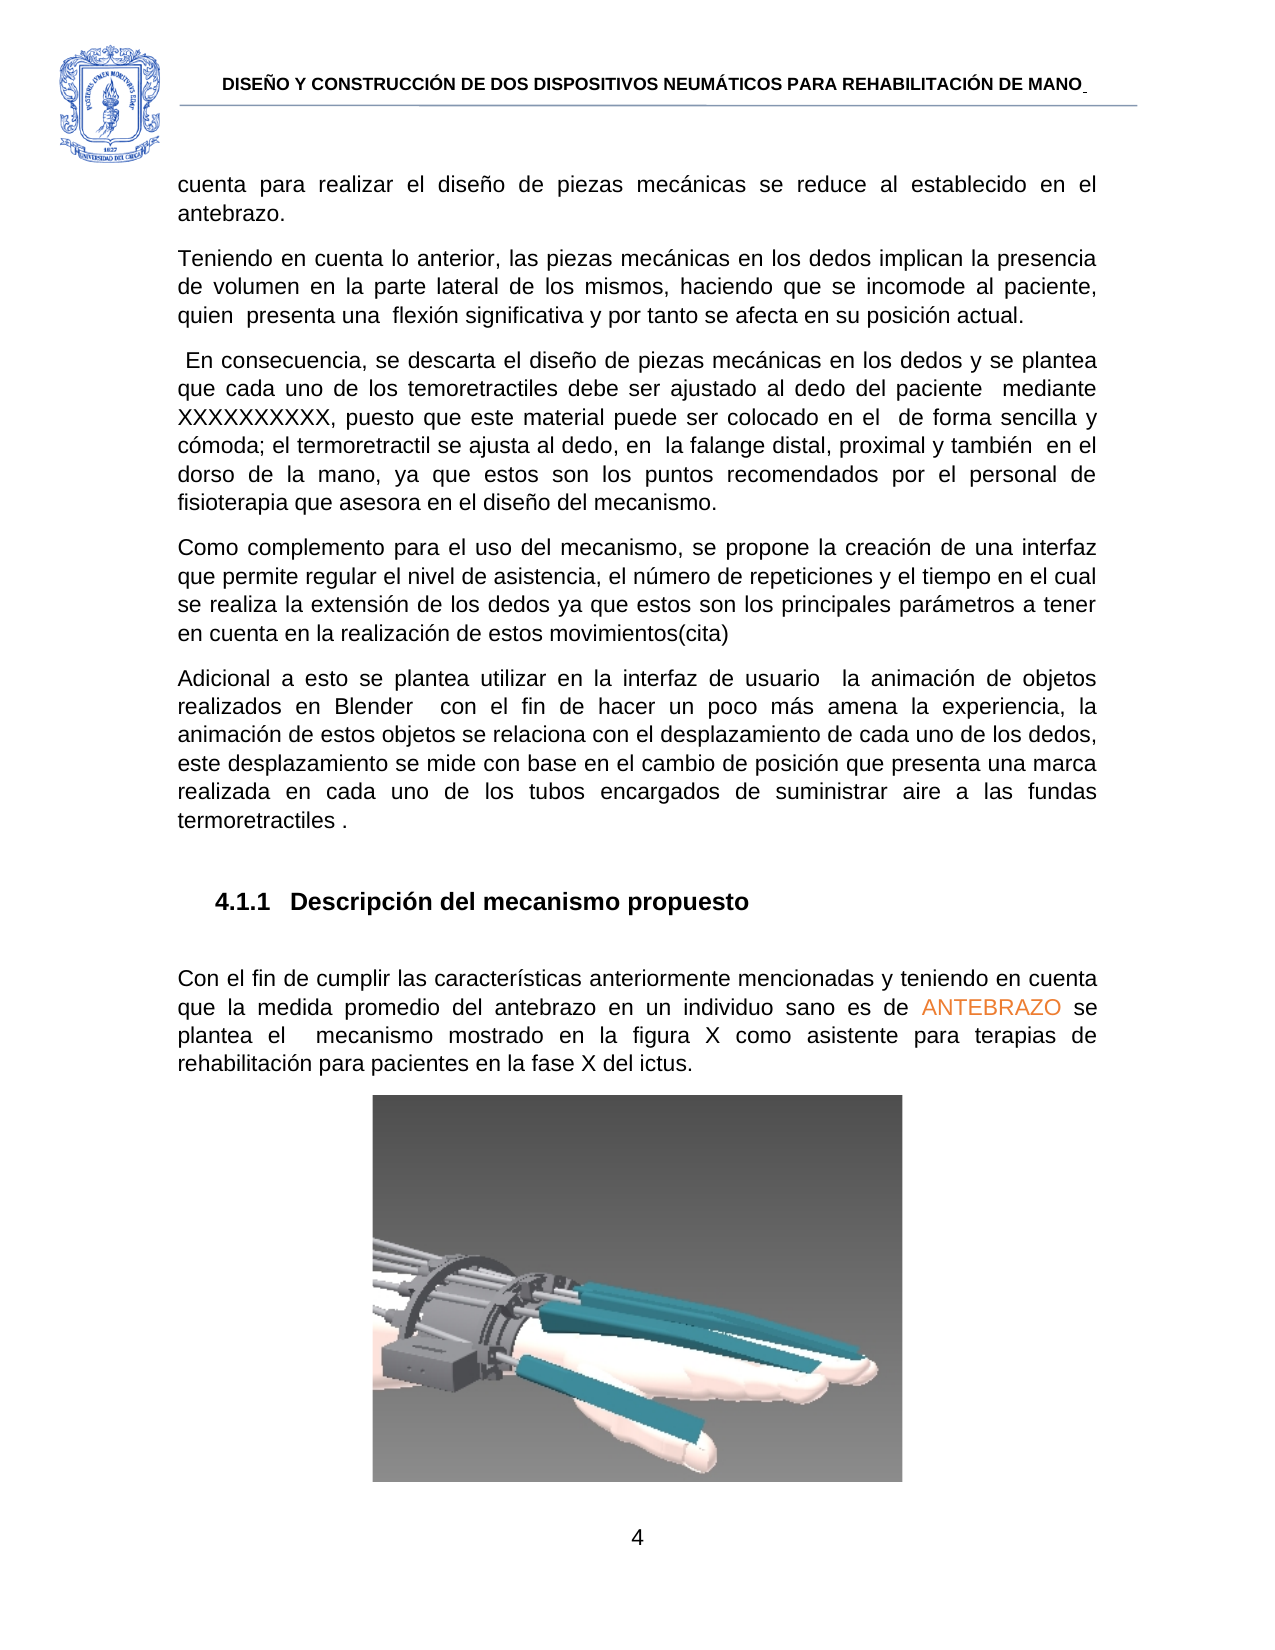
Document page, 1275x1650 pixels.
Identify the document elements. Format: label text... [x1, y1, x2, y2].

text En consecuencia, se descarta el diseño de piezas mecánicas en los dedos y se plantea que cada uno de los temoretractiles debe ser ajustado al dedo del paciente mediante XXXXXXXXXX, puesto que este material puede ser colocado en el de forma sencilla y cómoda; el termoretractil se ajusta al dedo, en la falange distal, proximal y también en el dorso de la mano, ya que estos son los puntos recomendados por el personal de fisioterapia que asesora en el diseño del mecanismo. [177, 347, 1098, 515]
text Con el fin de cumplir las características anteriormente mencionadas y teniendo en cuenta que la medida promedio del antebrazo en un individuo sano es de ANTEBRAZO se plantea el mecanismo mostrado en la figura X como asistente para terapias de rehabilitación para pacientes en la fase X del ictus. [177, 965, 1098, 1077]
picture [57, 40, 163, 166]
text Como complemento para el uso del mecanismo, se propone la creación de una interfaz que permite regular el nivel de asistencia, el número de repeticiones y el tiempo en el cual se realiza la extensión de los dedos ya que estos son los principales parámetros a tener en cuenta en la realización de estos movimientos(cita) [177, 534, 1098, 646]
subtitle Descripción del mecanismo propuesto [215, 887, 1098, 916]
text Adicional a esto se plantea utilizar en la interfaz de usuario la animación de objetos realizados en Blender con el fin de hacer un poco más amena la experiencia, la animación de estos objetos se relaciona con el desplazamiento de cada uno de los dedos, este desplazamiento se mide con base en el cambio de posición que presenta una marca realizada en cada uno de los tubos encargados de suministrar aire a las fundas termoretractiles . [177, 664, 1098, 833]
text Teniendo en cuenta lo anterior, las piezas mecánicas en los dedos implican la presencia de volumen en la parte lateral de los mismos, haciendo que se incomode al paciente, quien presenta una flexión significativa y por tanto se afecta en su posición actual. [177, 245, 1098, 328]
picture [372, 1095, 903, 1482]
